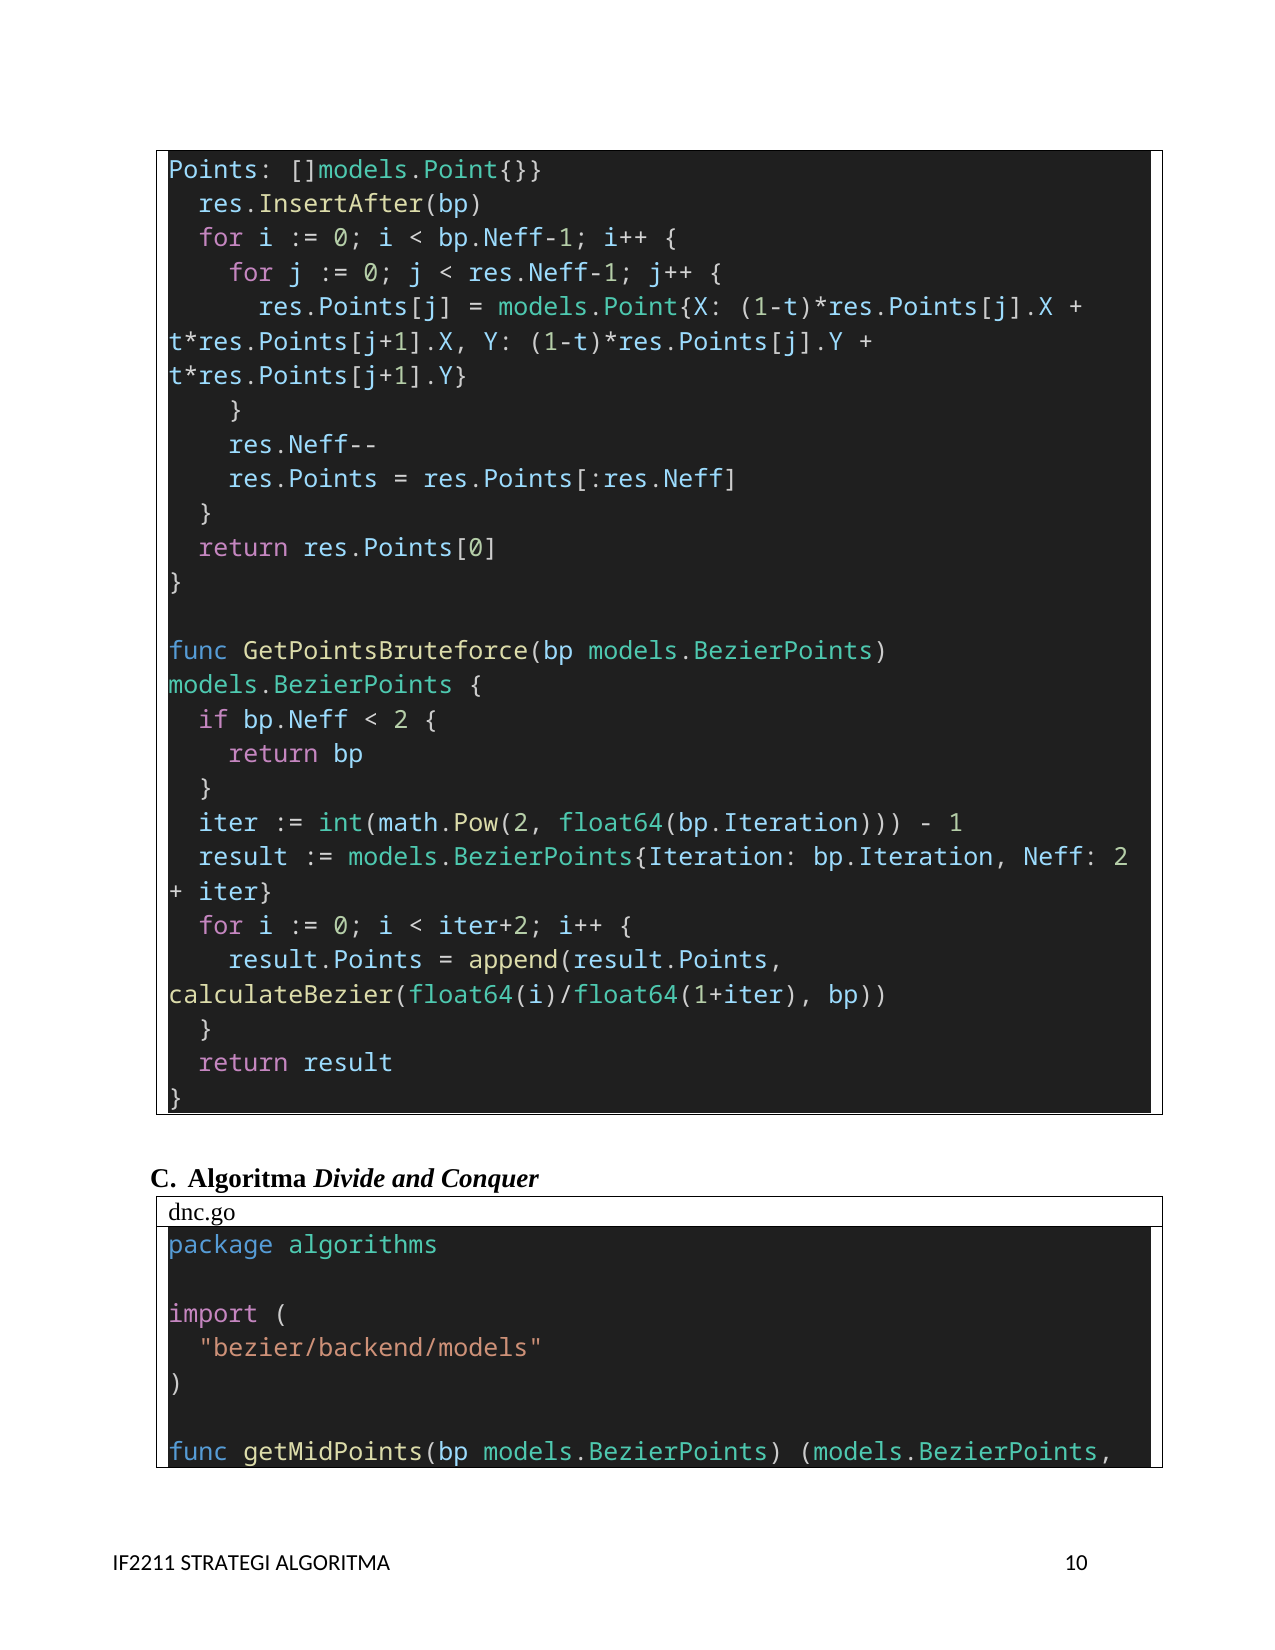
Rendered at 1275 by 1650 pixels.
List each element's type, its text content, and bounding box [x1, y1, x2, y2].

table_header dnc.go [157, 1197, 1162, 1226]
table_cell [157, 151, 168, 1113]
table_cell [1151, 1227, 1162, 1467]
subtitle Algoritma Divide and Conquer [150, 1162, 1162, 1193]
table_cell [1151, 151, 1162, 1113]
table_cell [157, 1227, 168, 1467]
